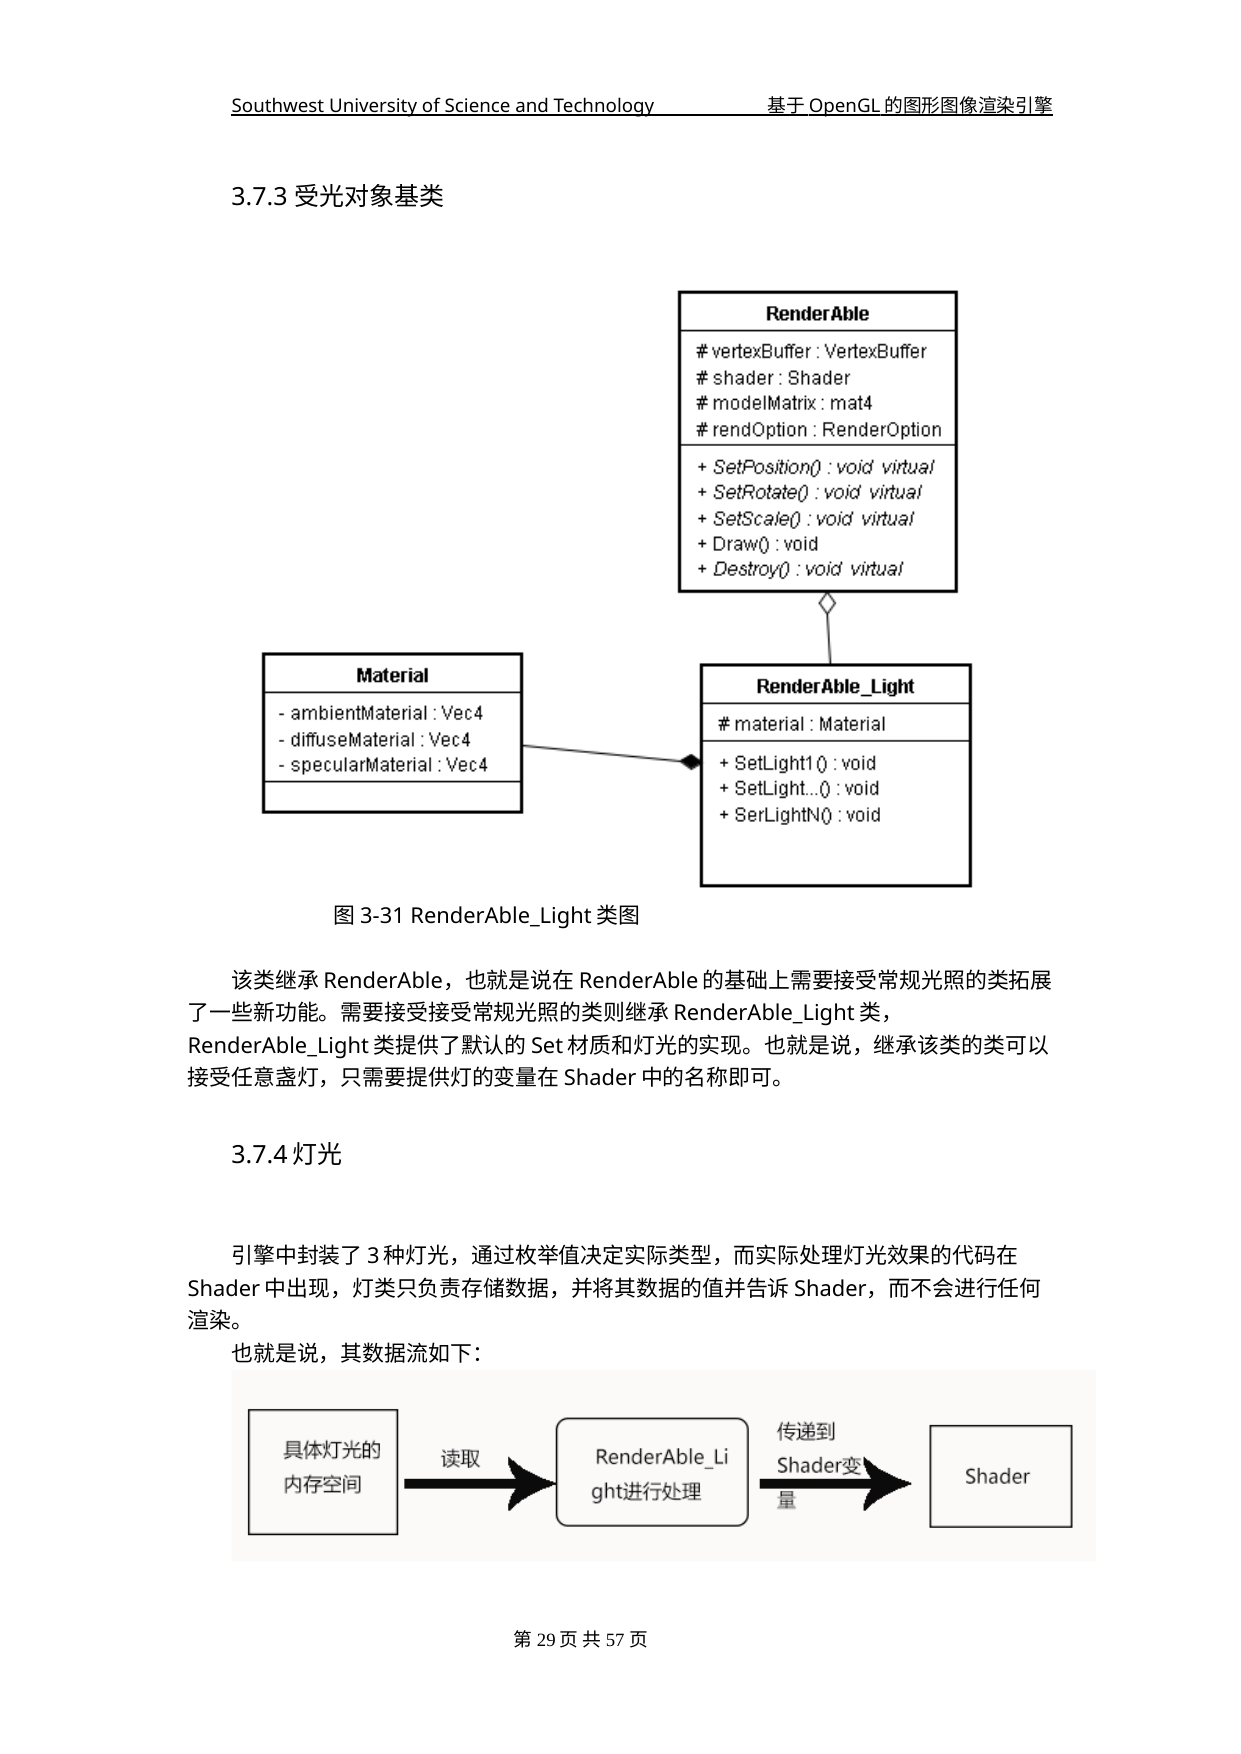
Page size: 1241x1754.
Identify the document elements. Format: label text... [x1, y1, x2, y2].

text 也就是说，其数据流如下： [187, 1335, 1053, 1368]
text 该类继承RenderAble，也就是说在RenderAble的基础上需要接受常规光照的类拓展了一些新功能。需要接受接受常规光照的类则继承RenderAble_Light类，RenderAble_Light类提供了默认的Set材质和灯光的实现。也就是说，继承该类的类可以接受任意盏灯，只需要提供灯的变量在Shader中的名称即可。 [187, 963, 1053, 1093]
subtitle 3.7.4灯光 [187, 1120, 1053, 1185]
text 图3-31 RenderAble_Light类图 [187, 898, 1053, 930]
subtitle 3.7.3 受光对象基类 [187, 162, 1053, 227]
picture [231, 1370, 1097, 1561]
picture [231, 281, 991, 897]
text 引擎中封装了3种灯光，通过枚举值决定实际类型，而实际处理灯光效果的代码在Shader中出现，灯类只负责存储数据，并将其数据的值并告诉Shader，而不会进行任何渲染。 [187, 1238, 1053, 1335]
